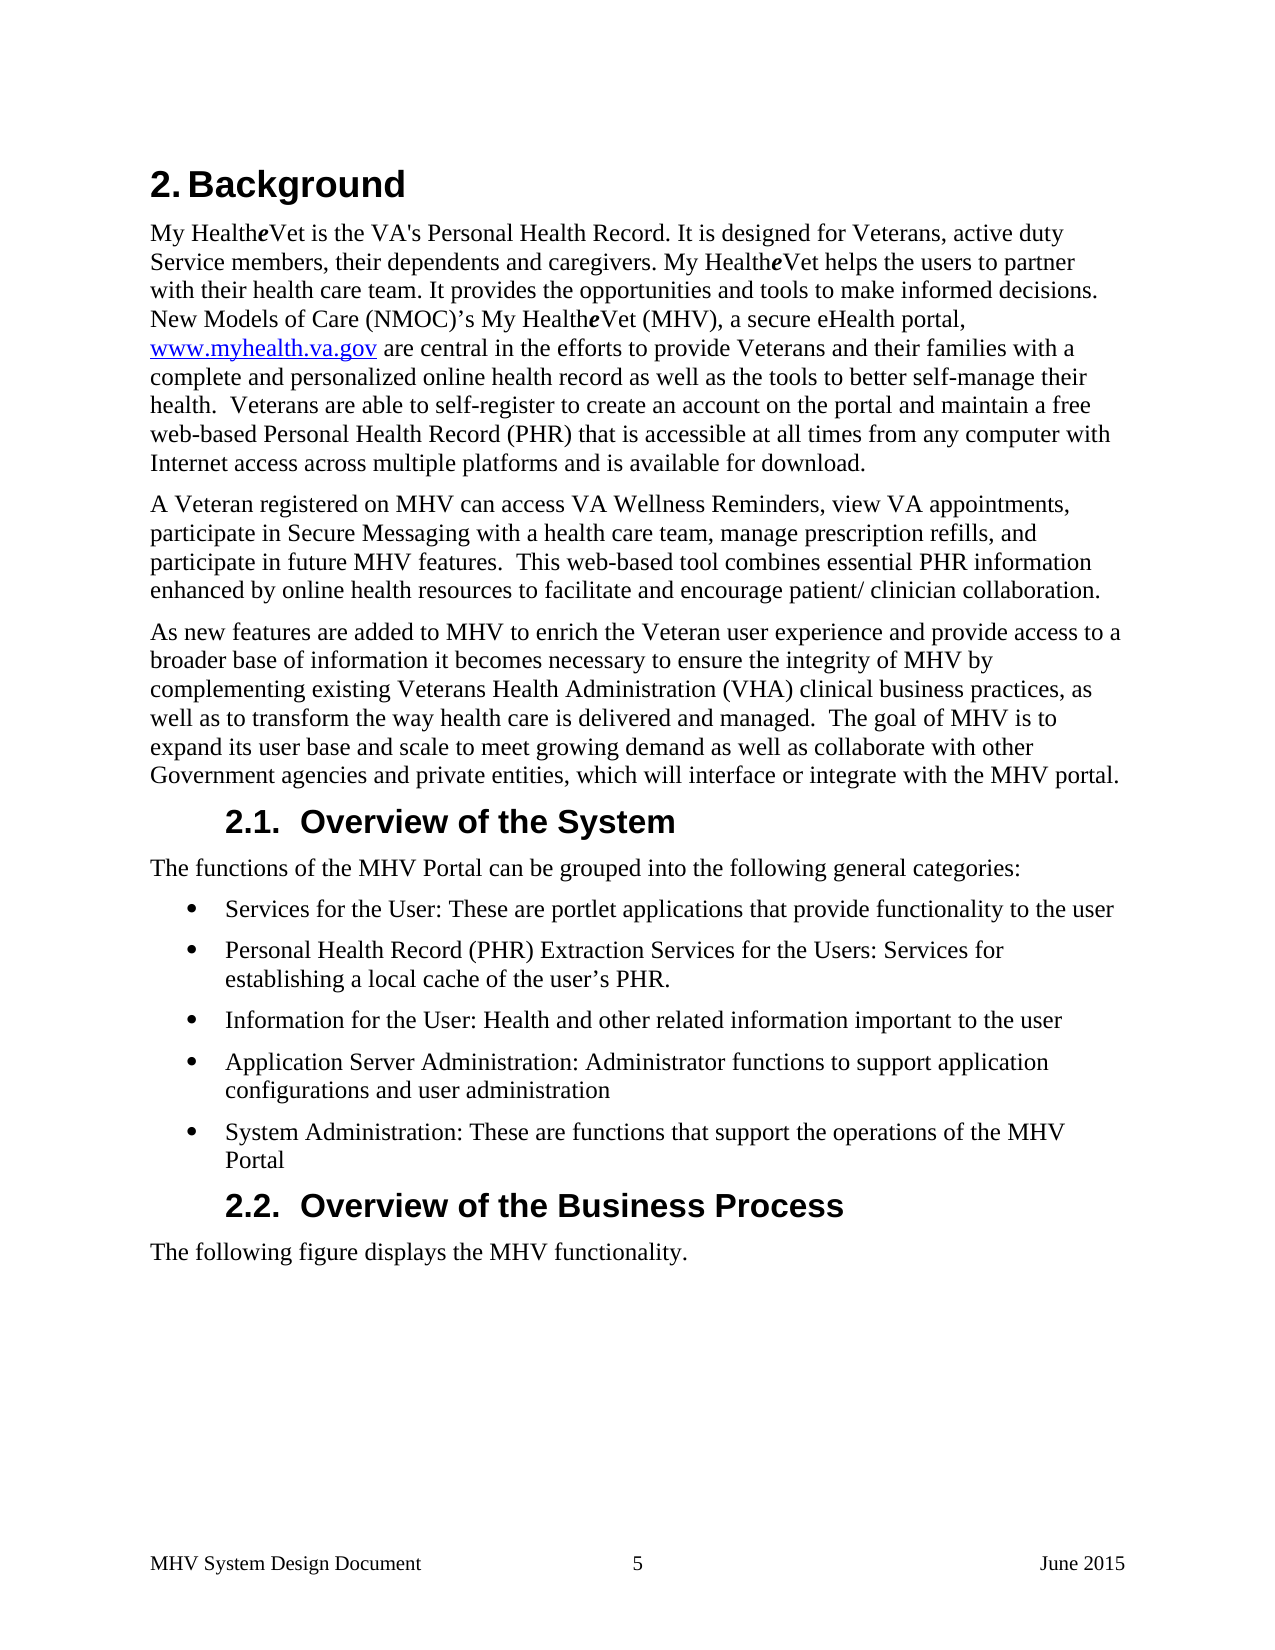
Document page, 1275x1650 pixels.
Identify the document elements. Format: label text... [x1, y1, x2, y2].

list System Administration: These are functions that support the operations of the MHV Portal [187, 1117, 1125, 1174]
list Personal Health Record (PHR) Extraction Services for the Users: Services for establishing a local cache of the user’s PHR. [187, 935, 1125, 993]
text My HealtheVet is the VA's Personal Health Record. It is designed for Veterans, active duty Service members, their dependents and caregivers. My HealtheVet helps the users to partner with their health care team. It provides the opportunities and tools to make informed decisions. New Models of Care (NMOC)’s My HealtheVet (MHV), a secure eHealth portal, www.myhealth.va.gov are central in the efforts to provide Veterans and their families with a complete and personalized online health record as well as the tools to better self-manage their health. Veterans are able to self-register to create an account on the portal and maintain a free web-based Personal Health Record (PHR) that is accessible at all times from any computer with Internet access across multiple platforms and is available for download. [150, 218, 1125, 477]
text A Veteran registered on MHV can access VA Wellness Reminders, view VA appointments, participate in Secure Messaging with a health care team, manage prescription refills, and participate in future MHV features. This web-based tool combines essential PHR information enhanced by online health resources to facilitate and encourage patient/ clinician collaboration. [150, 489, 1125, 604]
text The following figure displays the MHV functionality. [150, 1237, 1125, 1266]
text The functions of the MHV Portal can be grouped into the following general categories: [150, 853, 1125, 882]
list Services for the User: These are portlet applications that provide functionality to the user [187, 894, 1125, 923]
text As new features are added to MHV to enrich the Veteran user experience and provide access to a broader base of information it becomes necessary to ensure the integrity of MHV by complementing existing Veterans Health Administration (VHA) clinical business practices, as well as to transform the way health care is delivered and managed. The goal of MHV is to expand its user base and scale to meet growing demand as well as collaborate with other Government agencies and private entities, which will interface or integrate with the MHV portal. [150, 617, 1125, 789]
list Application Server Administration: Administrator functions to support application configurations and user administration [187, 1047, 1125, 1104]
subtitle Overview of the System [225, 802, 1125, 840]
subtitle Background [150, 162, 1125, 206]
list Information for the User: Health and other related information important to the user [187, 1005, 1125, 1034]
subtitle Overview of the Business Process [225, 1187, 1125, 1225]
